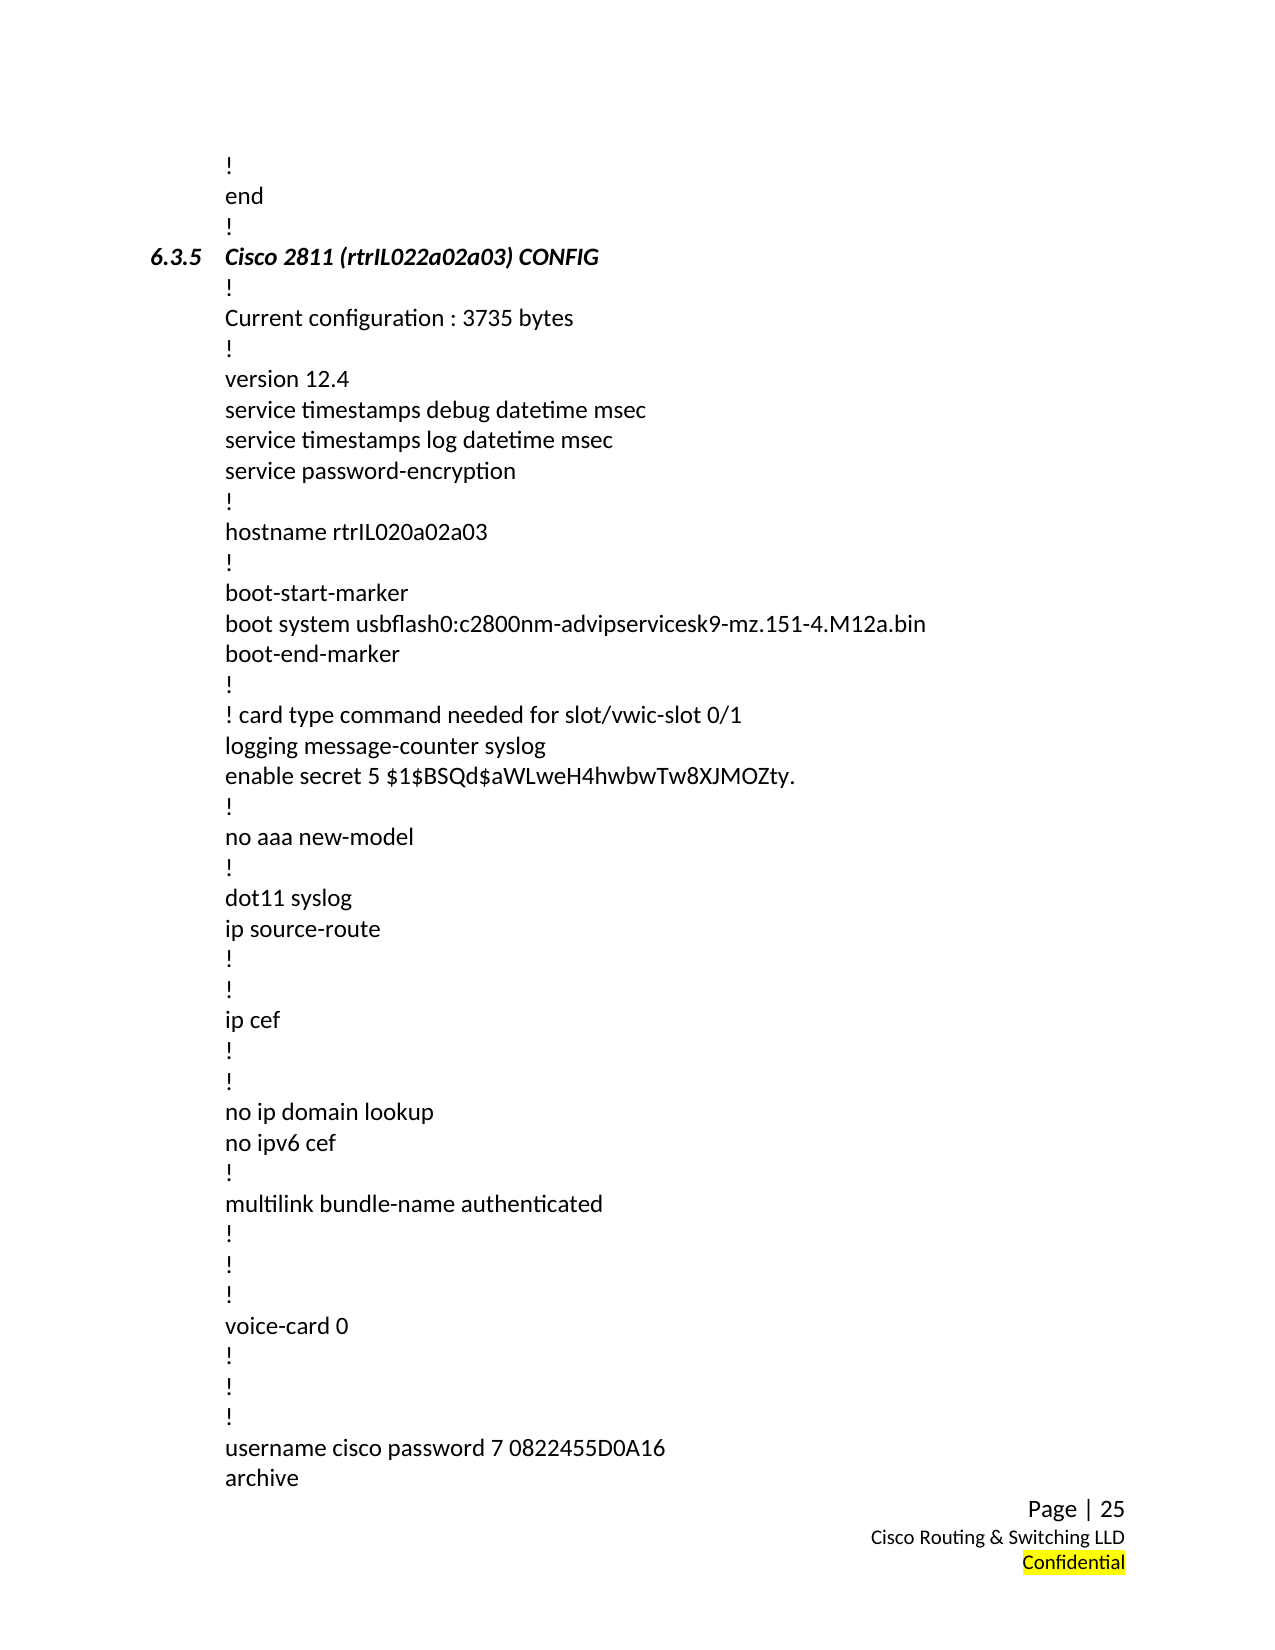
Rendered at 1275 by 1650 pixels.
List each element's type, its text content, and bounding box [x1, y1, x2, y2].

text boot-end-marker [225, 638, 1125, 669]
text version 12.4 [225, 364, 1125, 394]
text ! [225, 1249, 1125, 1279]
text dot11 syslog [225, 882, 1125, 913]
text ! [225, 852, 1125, 882]
text multilink bundle-name authenticated [225, 1188, 1125, 1218]
text logging message-counter syslog [225, 730, 1125, 760]
text ! [225, 1340, 1125, 1371]
text ! card type command needed for slot/vwic-slot 0/1 [225, 699, 1125, 730]
text ! [225, 791, 1125, 821]
text ip cef [225, 1004, 1125, 1035]
text ! [225, 486, 1125, 516]
text ! [225, 1401, 1125, 1432]
subtitle Cisco 2811 (rtrIL022a02a03) CONFIG [150, 242, 1125, 272]
text no ipv6 cef [225, 1127, 1125, 1157]
text boot-start-marker [225, 577, 1125, 608]
text username cisco password 7 0822455D0A16 [225, 1432, 1125, 1462]
text voice-card 0 [225, 1310, 1125, 1340]
text service timestamps debug datetime msec [225, 394, 1125, 425]
text ! [225, 974, 1125, 1004]
text ! [225, 211, 1125, 242]
text ! [225, 1066, 1125, 1096]
text enable secret 5 $1$BSQd$aWLweH4hwbwTw8XJMOZty. [225, 760, 1125, 791]
text service timestamps log datetime msec [225, 425, 1125, 455]
text service password-encryption [225, 455, 1125, 486]
text ! [225, 1035, 1125, 1066]
text ! [225, 1279, 1125, 1310]
text Current configuration : 3735 bytes [225, 303, 1125, 333]
text archive [225, 1462, 1125, 1493]
text ip source-route [225, 913, 1125, 943]
text ! [225, 547, 1125, 577]
text boot system usbflash0:c2800nm-advipservicesk9-mz.151-4.M12a.bin [225, 608, 1125, 638]
text ! [225, 1157, 1125, 1188]
text ! [225, 1371, 1125, 1401]
text ! [225, 669, 1125, 699]
text ! [225, 333, 1125, 364]
text no aaa new-model [225, 821, 1125, 852]
text ! [225, 272, 1125, 303]
text ! [225, 943, 1125, 974]
text ! [225, 150, 1125, 181]
text ! [225, 1218, 1125, 1249]
text hostname rtrIL020a02a03 [225, 516, 1125, 547]
text end [225, 181, 1125, 211]
text no ip domain lookup [225, 1096, 1125, 1127]
